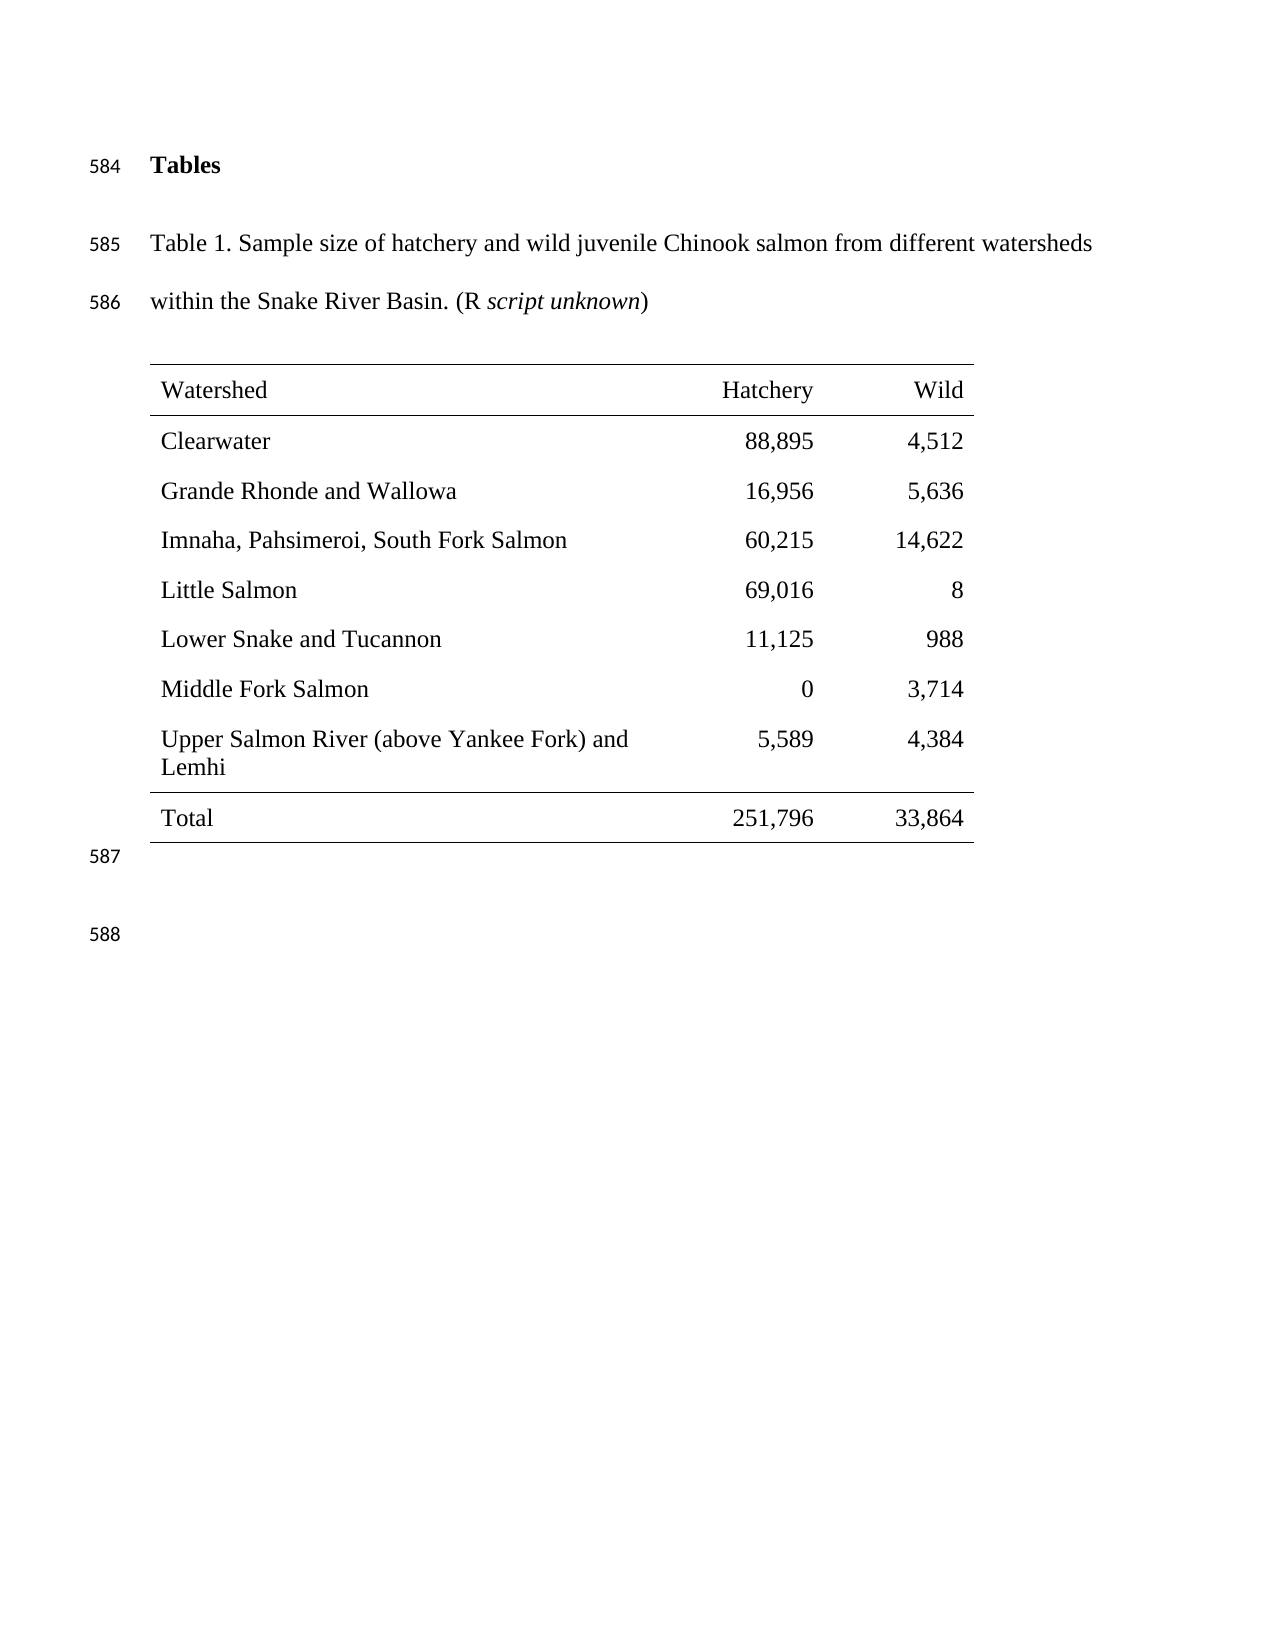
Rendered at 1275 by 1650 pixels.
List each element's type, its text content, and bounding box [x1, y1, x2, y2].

table_cell 4,384 [824, 713, 974, 792]
table_cell 16,956 [665, 465, 824, 515]
table_cell 4,512 [824, 416, 974, 465]
text Table 1. Sample size of hatchery and wild juvenile Chinook salmon from different watersheds within the Snake River Basin. (R script unknown) [150, 228, 1125, 314]
table_cell 33,864 [824, 793, 974, 842]
table_cell Upper Salmon River (above Yankee Fork) and Lemhi [150, 713, 664, 792]
table_cell 88,895 [665, 416, 824, 465]
table_cell 69,016 [665, 565, 824, 614]
table_cell 0 [665, 664, 824, 713]
table_cell Middle Fork Salmon [150, 664, 664, 713]
table_cell 5,589 [665, 713, 824, 792]
table_header Watershed [150, 365, 664, 415]
table_cell Lower Snake and Tucannon [150, 614, 664, 664]
table_header Wild [824, 365, 974, 415]
table_cell 11,125 [665, 614, 824, 664]
table_cell Grande Rhonde and Wallowa [150, 465, 664, 515]
table_cell 3,714 [824, 664, 974, 713]
table_cell 988 [824, 614, 974, 664]
table_cell 14,622 [824, 515, 974, 564]
table_cell Little Salmon [150, 565, 664, 614]
table_cell 60,215 [665, 515, 824, 564]
table_cell 251,796 [665, 793, 824, 842]
table_cell Total [150, 793, 664, 842]
table_cell Imnaha, Pahsimeroi, South Fork Salmon [150, 515, 664, 564]
table_cell 8 [824, 565, 974, 614]
table_cell Clearwater [150, 416, 664, 465]
table_header Hatchery [665, 365, 824, 415]
text Tables [150, 150, 1125, 179]
table_cell 5,636 [824, 465, 974, 515]
